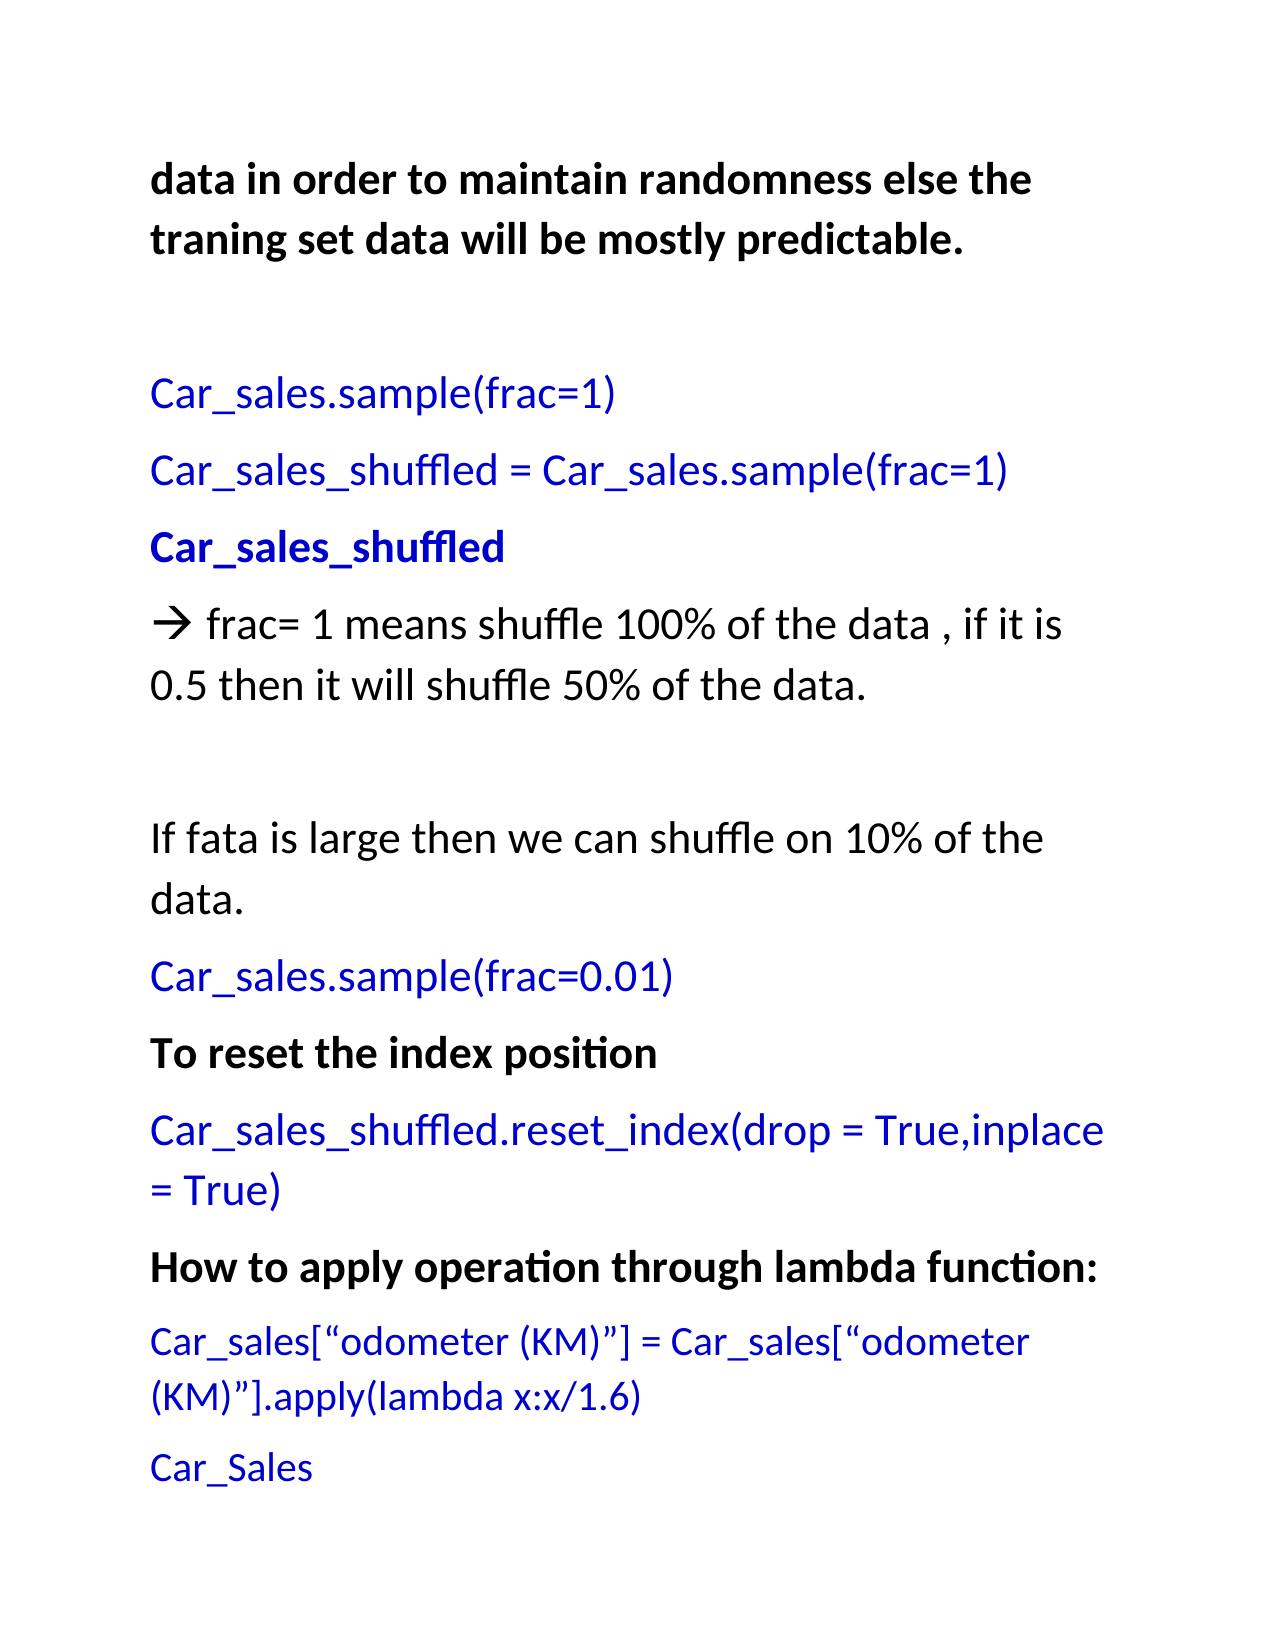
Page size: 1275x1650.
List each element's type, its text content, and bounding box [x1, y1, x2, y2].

text To reset the index position [150, 1024, 1125, 1080]
text Car_sales_shuffled = Car_sales.sample(frac=1) [150, 441, 1125, 497]
text Car_sales.sample(frac=1) [150, 364, 1125, 420]
text Car_sales_shuffled.reset_index(drop = True,inplace = True) [150, 1101, 1125, 1217]
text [150, 150, 1125, 266]
text Car_Sales [150, 1441, 1125, 1492]
text Car_sales[“odometer (KM)”] = Car_sales[“odometer (KM)”].apply(lambda x:x/1.6) [150, 1315, 1125, 1421]
text How to apply operation through lambda function: [150, 1238, 1125, 1294]
text frac= 1 means shuffle 100% of the data , if it is 0.5 then it will shuffle 50% of the data. [150, 595, 1125, 711]
text If fata is large then we can shuffle on 10% of the data. [150, 809, 1125, 926]
text Car_sales.sample(frac=0.01) [150, 947, 1125, 1003]
text Car_sales_shuffled [150, 518, 1125, 574]
